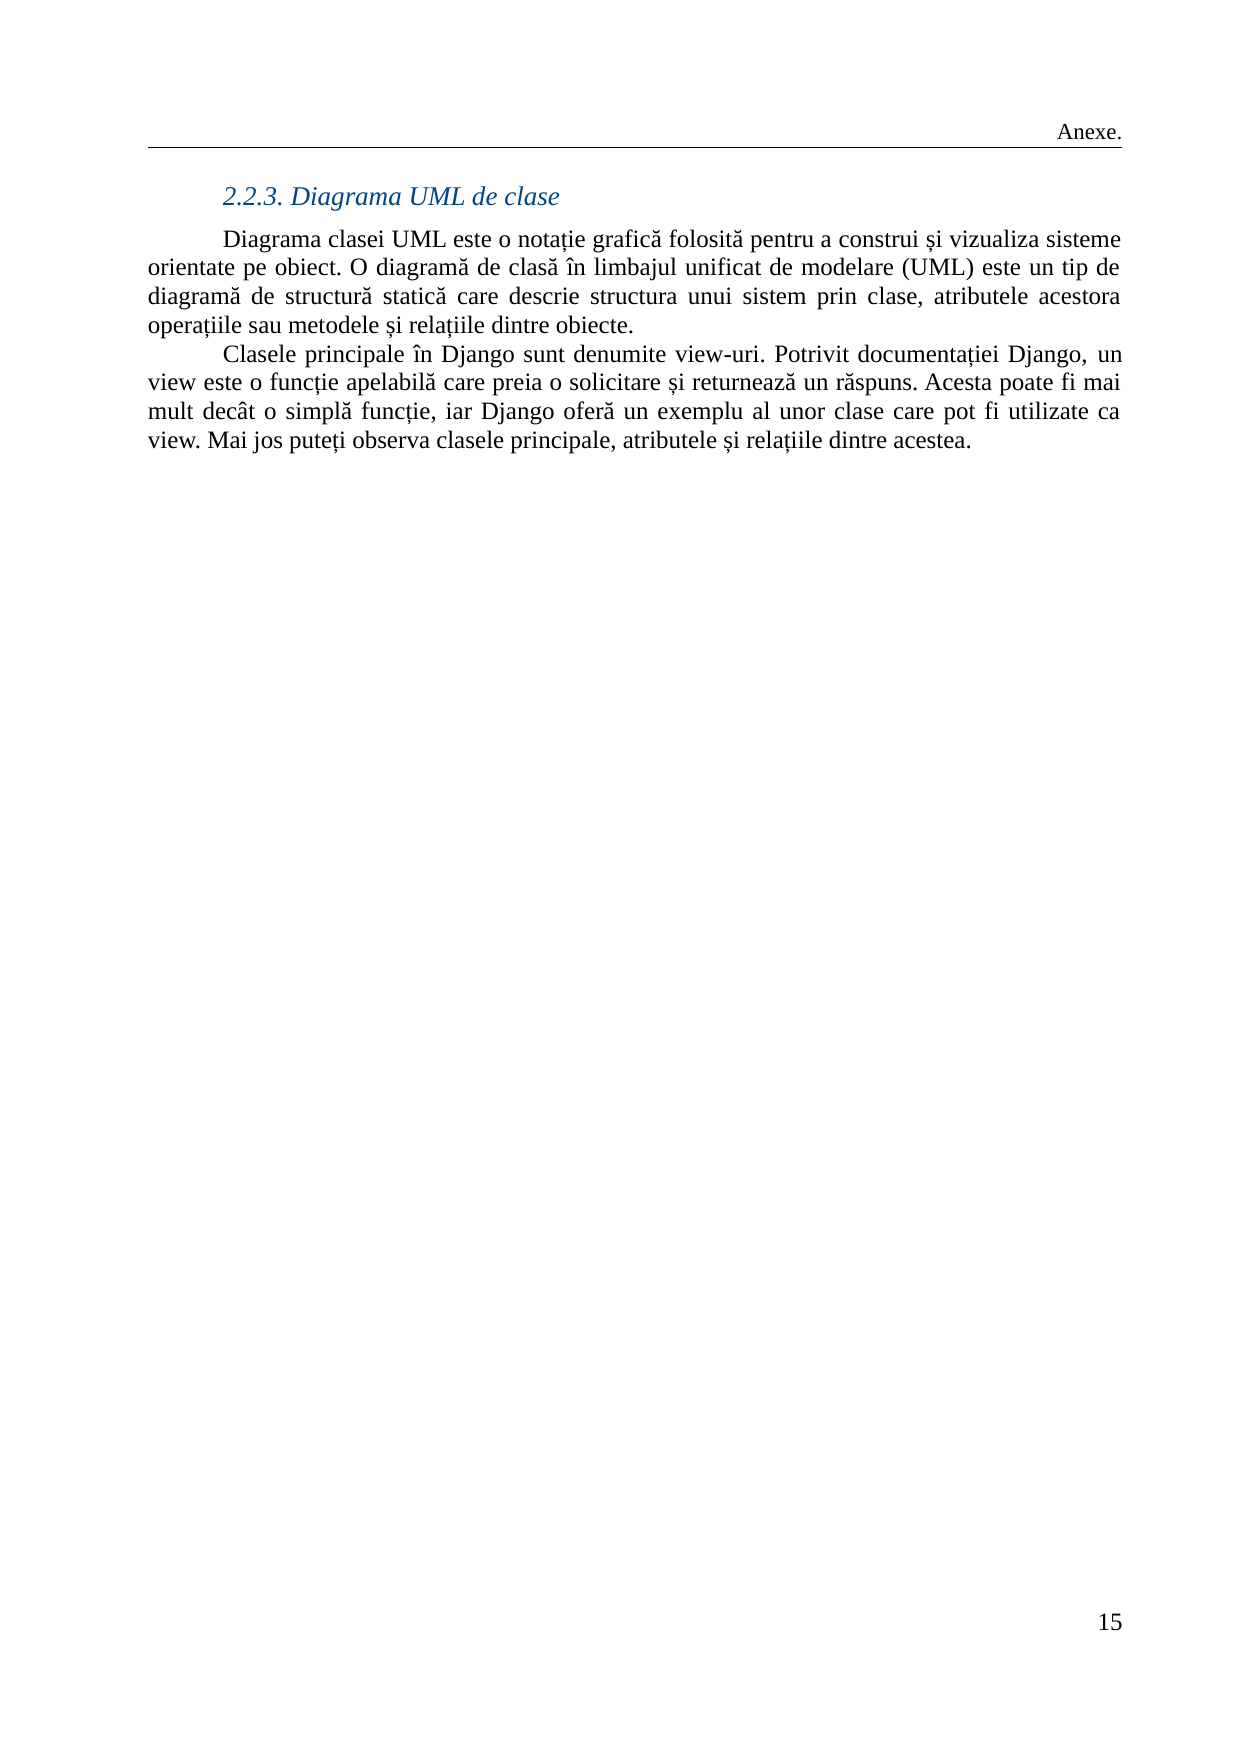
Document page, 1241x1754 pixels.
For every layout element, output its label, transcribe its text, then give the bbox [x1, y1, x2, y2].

text Clasele principale în Django sunt denumite view-uri. Potrivit documentației Django, un view este o funcție apelabilă care preia o solicitare și returnează un răspuns. Acesta poate fi mai mult decât o simplă funcție, iar Django oferă un exemplu al unor clase care pot fi utilizate ca view. Mai jos puteți observa clasele principale, atributele și relațiile dintre acestea. [148, 339, 1122, 454]
text Diagrama UML de clase [223, 180, 1122, 211]
text Diagrama clasei UML este o notație grafică folosită pentru a construi și vizualiza sisteme orientate pe obiect. O diagramă de clasă în limbajul unificat de modelare (UML) este un tip de diagramă de structură statică care descrie structura unui sistem prin clase, atributele acestora operațiile sau metodele și relațiile dintre obiecte. [148, 224, 1122, 339]
